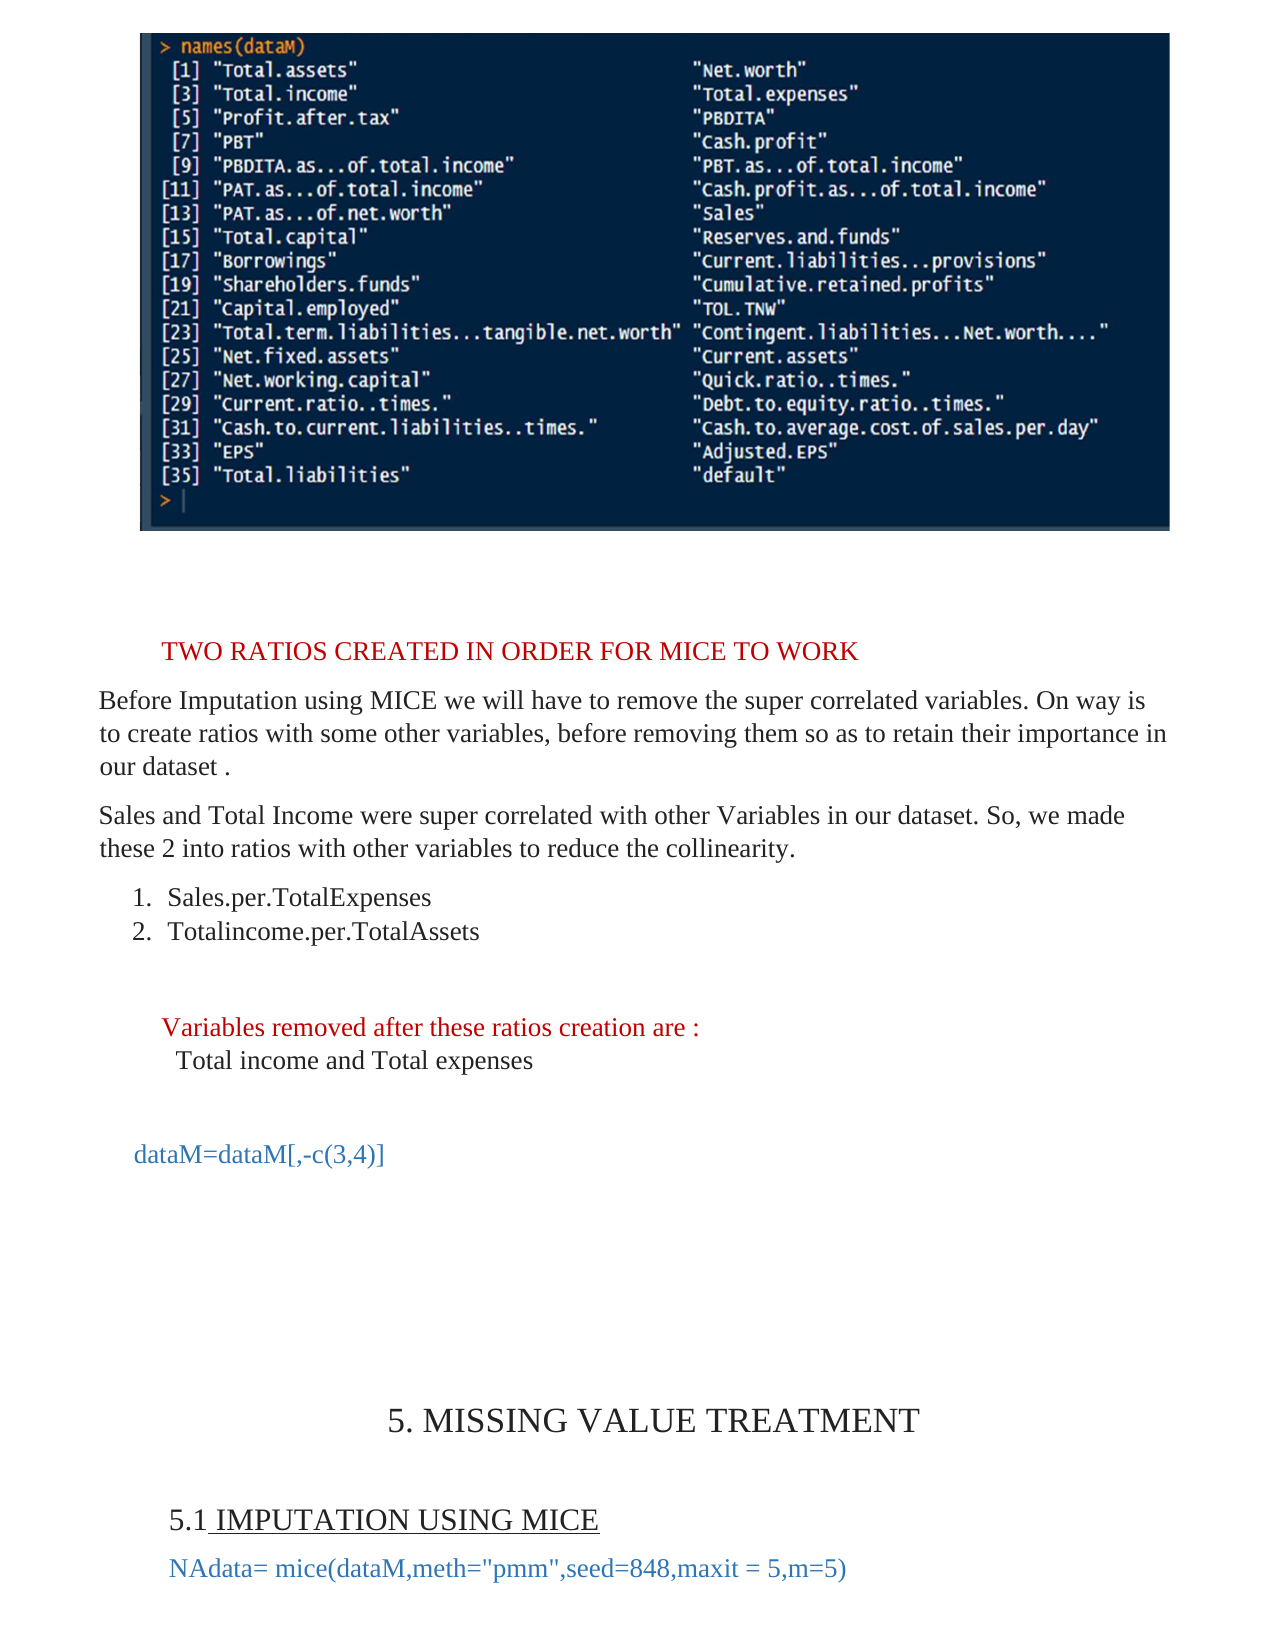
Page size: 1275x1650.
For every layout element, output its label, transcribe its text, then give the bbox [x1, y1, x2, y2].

picture [139, 33, 1170, 531]
text NAdata= mice(dataM,meth="pmm",seed=848,maxit = 5,m=5) [169, 1552, 1083, 1583]
text dataM=dataM[,-c(3,4)] [133, 1138, 1083, 1170]
text 5.1 IMPUTATION USING MICE [169, 1502, 1196, 1538]
text Before Imputation using MICE we will have to remove the super correlated variables. On way is to create ratios with some other variables, before removing them so as to retain their importance in our dataset . [98, 684, 1170, 781]
subtitle 5. MISSING VALUE TREATMENT [111, 1399, 1196, 1440]
text  TWO RATIOS CREATED IN ORDER FOR MICE TO WORK [133, 635, 1196, 666]
list Sales.per.TotalExpenses [132, 881, 1170, 912]
text Total income and Total expenses [169, 1044, 1170, 1076]
text Sales and Total Income were super correlated with other Variables in our dataset. So, we made these 2 into ratios with other variables to reduce the collinearity. [98, 799, 1170, 863]
list Totalincome.per.TotalAssets [132, 915, 1170, 946]
text  Variables removed after these ratios creation are : [133, 1011, 1196, 1042]
